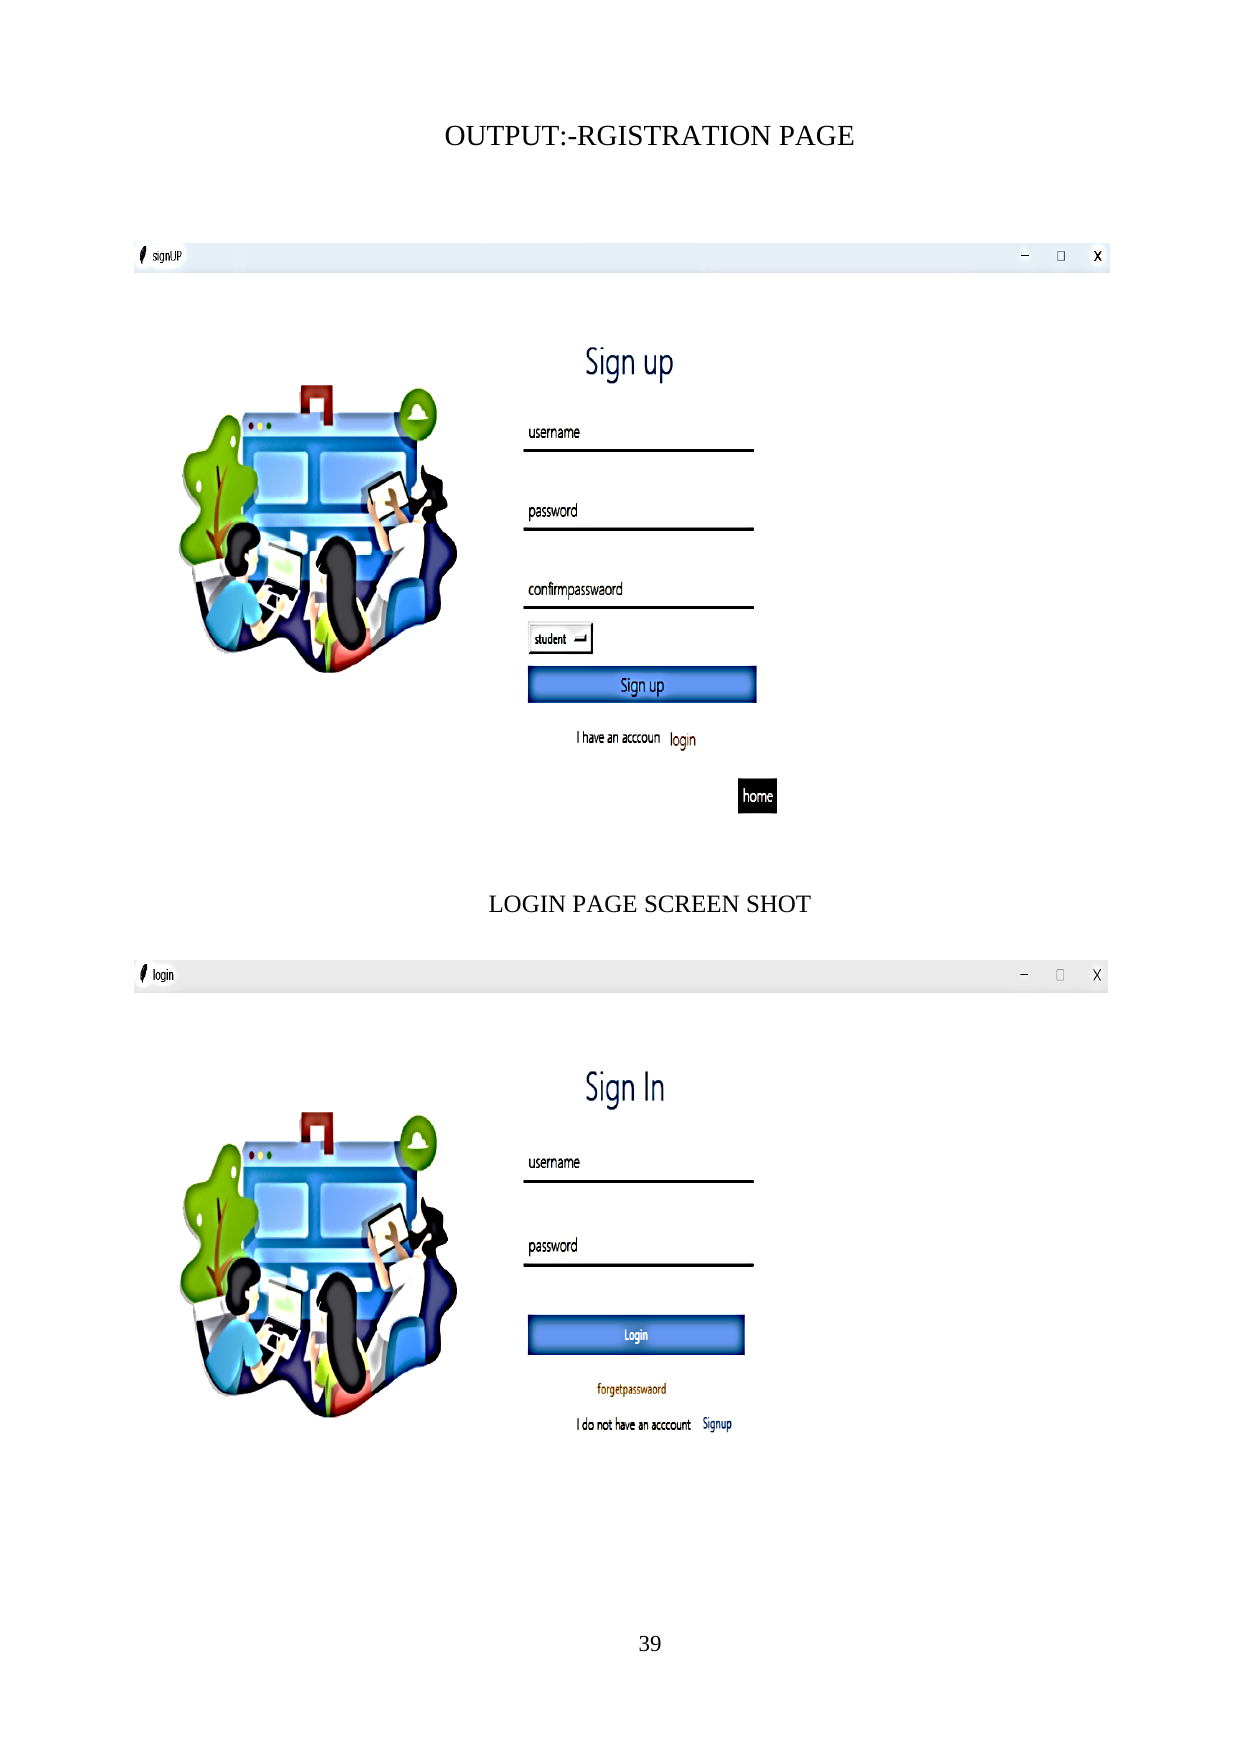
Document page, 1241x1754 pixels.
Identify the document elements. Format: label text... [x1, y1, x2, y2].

text LOGIN PAGE SCREEN SHOT [171, 889, 1128, 918]
picture [134, 243, 1110, 822]
picture [134, 960, 1108, 1476]
text OUTPUT:-RGISTRATION PAGE [171, 118, 1128, 152]
